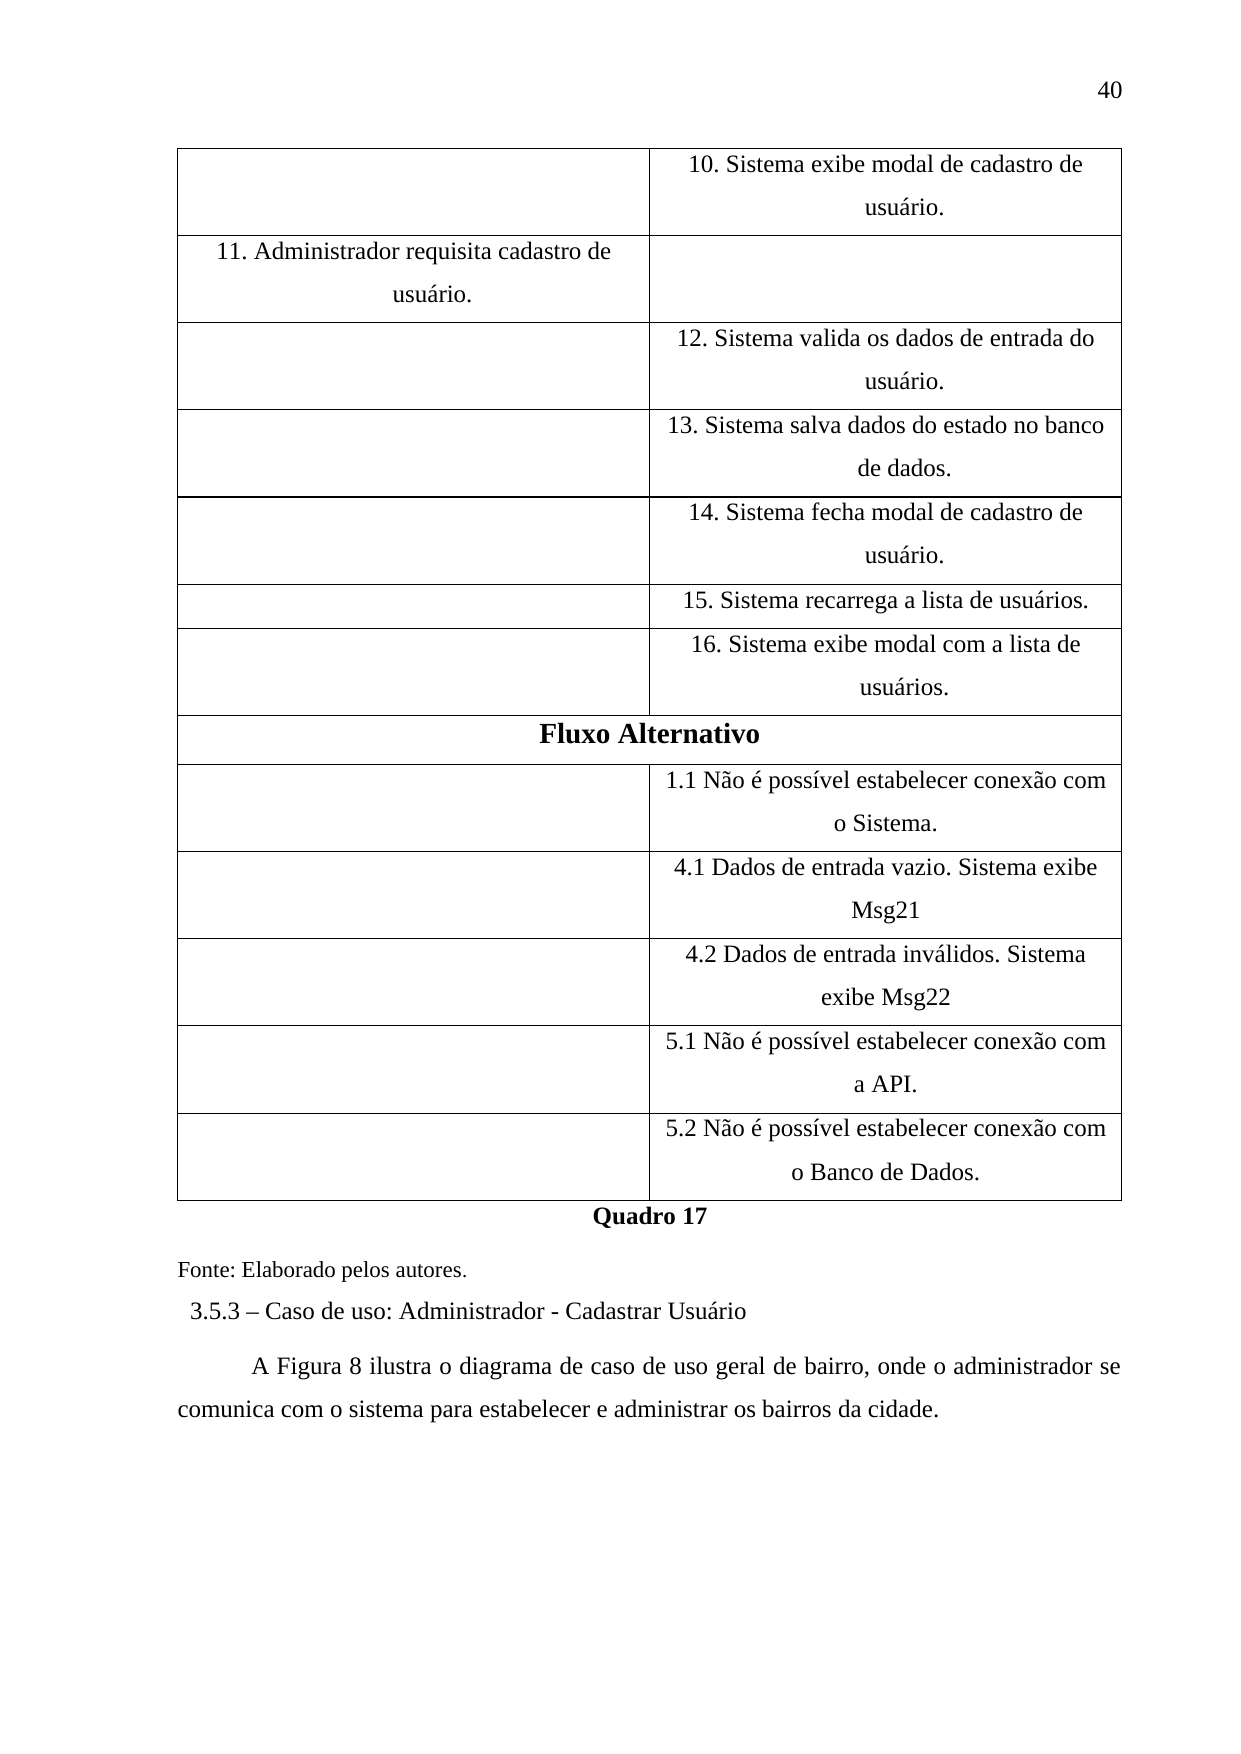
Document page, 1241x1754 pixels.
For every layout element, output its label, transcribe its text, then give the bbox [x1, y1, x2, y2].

text Fonte: Elaborado pelos autores. [177, 1256, 1122, 1283]
table_cell [178, 1114, 649, 1200]
text A Figura 8 ilustra o diagrama de caso de uso geral de bairro, onde o administrador se comunica com o sistema para estabelecer e administrar os bairros da cidade. [177, 1351, 1122, 1423]
table_cell Sistema salva dados do estado no banco de dados. [650, 410, 1121, 496]
table_cell 5.2 Não é possível estabelecer conexão com o Banco de Dados. [650, 1114, 1121, 1200]
table_cell [178, 939, 649, 1025]
table_cell [650, 236, 1121, 322]
table_cell 4.2 Dados de entrada inválidos. Sistema exibe Msg22 [650, 939, 1121, 1025]
table_cell [178, 323, 649, 409]
table_cell [178, 629, 649, 715]
table_cell Sistema exibe modal de cadastro de usuário. [650, 149, 1121, 235]
table_cell [178, 765, 649, 851]
table_cell [178, 852, 649, 938]
table_cell [178, 1026, 649, 1112]
text Quadro 17 [177, 1201, 1122, 1229]
table_cell Sistema fecha modal de cadastro de usuário. [650, 498, 1121, 584]
table_cell Sistema exibe modal com a lista de usuários. [650, 629, 1121, 715]
table_cell Administrador requisita cadastro de usuário. [178, 236, 649, 322]
table_cell [178, 498, 649, 584]
table_cell [178, 410, 649, 496]
table_cell 1.1 Não é possível estabelecer conexão com o Sistema. [650, 765, 1121, 851]
table_cell [178, 149, 649, 235]
table_cell Fluxo Alternativo [178, 716, 1121, 764]
table_cell 5.1 Não é possível estabelecer conexão com a API. [650, 1026, 1121, 1112]
text 3.5.3 – Caso de uso: Administrador - Cadastrar Usuário [177, 1296, 1122, 1324]
table_cell Sistema valida os dados de entrada do usuário. [650, 323, 1121, 409]
table_cell [178, 585, 649, 628]
table_cell 4.1 Dados de entrada vazio. Sistema exibe Msg21 [650, 852, 1121, 938]
table_cell Sistema recarrega a lista de usuários. [650, 585, 1121, 628]
